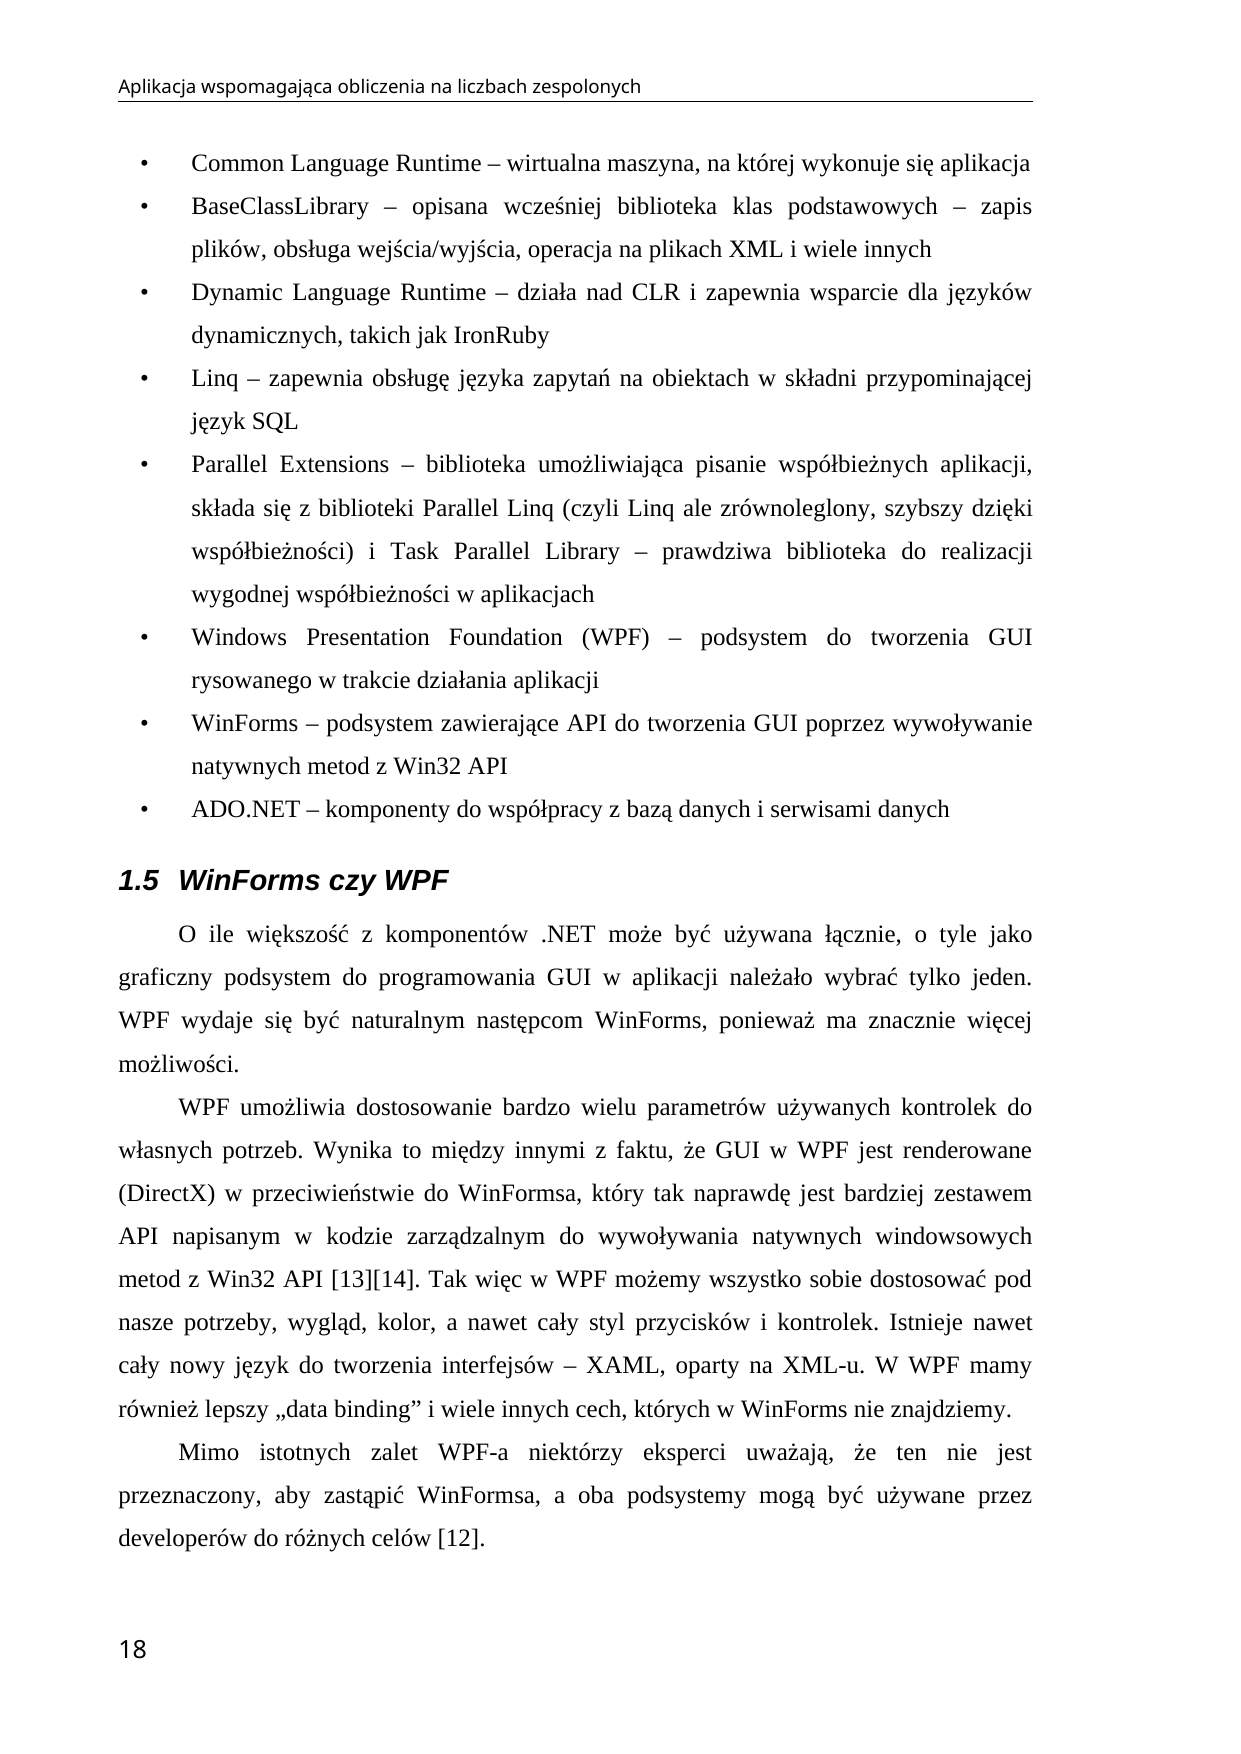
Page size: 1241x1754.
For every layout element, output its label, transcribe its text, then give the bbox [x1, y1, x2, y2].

text Mimo istotnych zalet WPF-a niektórzy eksperci uważają, że ten nie jest przeznaczony, aby zastąpić WinFormsa, a oba podsystemy mogą być używane przez developerów do różnych celów [12]. [118, 1437, 1033, 1552]
list Windows Presentation Foundation (WPF) – podsystem do tworzenia GUI rysowanego w trakcie działania aplikacji [140, 622, 1033, 694]
subtitle WinForms czy WPF [118, 863, 1033, 896]
list BaseClassLibrary – opisana wcześniej biblioteka klas podstawowych – zapis plików, obsługa wejścia/wyjścia, operacja na plikach XML i wiele innych [140, 191, 1033, 263]
list Parallel Extensions – biblioteka umożliwiająca pisanie współbieżnych aplikacji, składa się z biblioteki Parallel Linq (czyli Linq ale zrównoleglony, szybszy dzięki współbieżności) i Task Parallel Library – prawdziwa biblioteka do realizacji wygodnej współbieżności w aplikacjach [140, 449, 1033, 608]
list Linq – zapewnia obsługę języka zapytań na obiektach w składni przypominającej język SQL [140, 363, 1033, 435]
list WinForms – podsystem zawierające API do tworzenia GUI poprzez wywoływanie natywnych metod z Win32 API [140, 708, 1033, 780]
list Common Language Runtime – wirtualna maszyna, na której wykonuje się aplikacja [140, 148, 1033, 176]
text WPF umożliwia dostosowanie bardzo wielu parametrów używanych kontrolek do własnych potrzeb. Wynika to między innymi z faktu, że GUI w WPF jest renderowane (DirectX) w przeciwieństwie do WinFormsa, który tak naprawdę jest bardziej zestawem API napisanym w kodzie zarządzalnym do wywoływania natywnych windowsowych metod z Win32 API [13][14]. Tak więc w WPF możemy wszystko sobie dostosować pod nasze potrzeby, wygląd, kolor, a nawet cały styl przycisków i kontrolek. Istnieje nawet cały nowy język do tworzenia interfejsów – XAML, oparty na XML-u. W WPF mamy również lepszy „data binding” i wiele innych cech, których w WinForms nie znajdziemy. [118, 1092, 1033, 1422]
list Dynamic Language Runtime – działa nad CLR i zapewnia wsparcie dla języków dynamicznych, takich jak IronRuby [140, 277, 1033, 349]
text O ile większość z komponentów .NET może być używana łącznie, o tyle jako graficzny podsystem do programowania GUI w aplikacji należało wybrać tylko jeden. WPF wydaje się być naturalnym następcom WinForms, ponieważ ma znacznie więcej możliwości. [118, 919, 1033, 1077]
list ADO.NET – komponenty do współpracy z bazą danych i serwisami danych [140, 794, 1033, 823]
